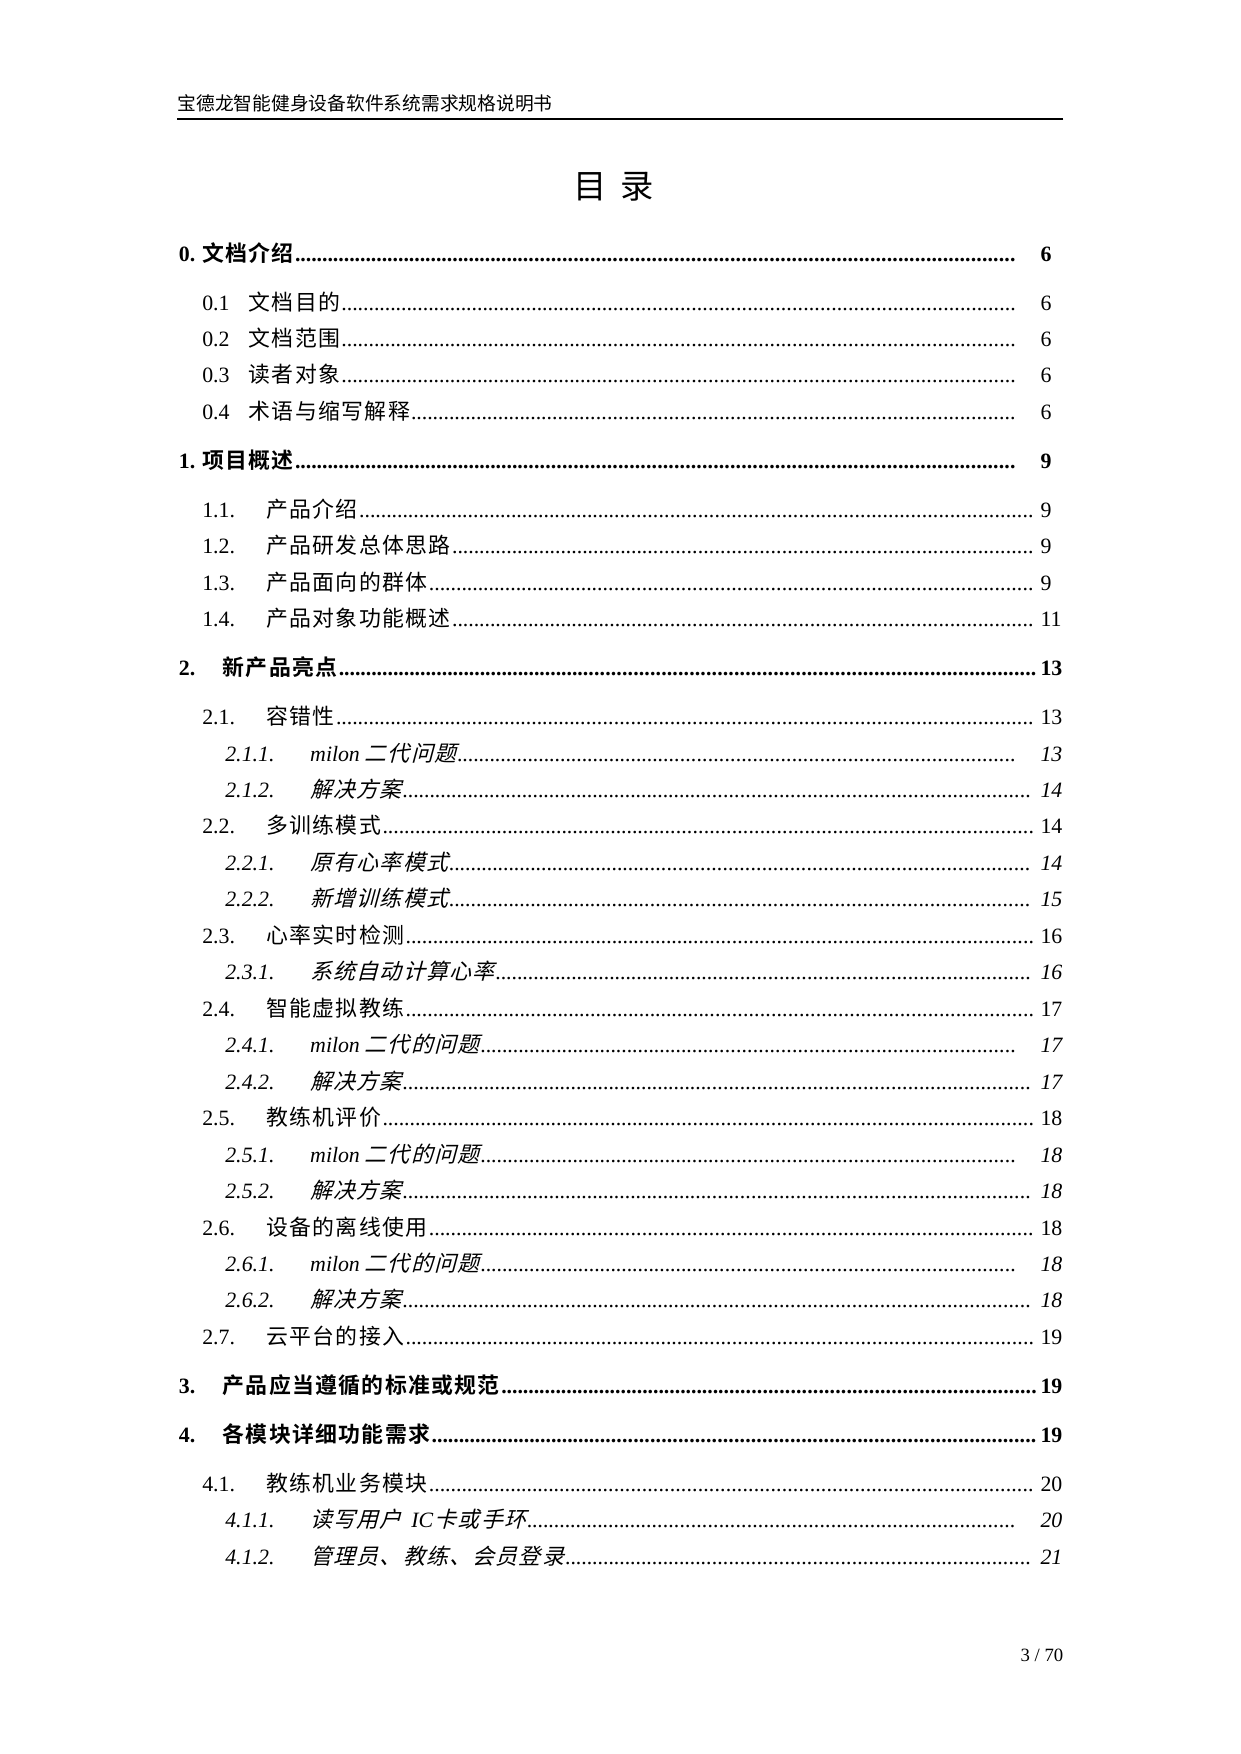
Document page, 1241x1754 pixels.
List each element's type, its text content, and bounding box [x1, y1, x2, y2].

text 1.3. 产品面向的群体 9 [201, 562, 1061, 599]
text 1.2. 产品研发总体思路 9 [201, 526, 1061, 562]
text 2.2.1. 原有心率模式 14 [222, 843, 1061, 879]
text 2.6.1. milon二代的问题 18 [222, 1244, 1061, 1280]
text 0.1 文档目的 6 [201, 282, 1061, 319]
text 4.1.1. 读写用户IC卡或手环 20 [222, 1500, 1061, 1536]
text 2.1.2. 解决方案 14 [222, 770, 1061, 806]
text 2.3. 心率实时检测 16 [201, 916, 1061, 952]
text 1.1. 产品介绍 9 [201, 489, 1061, 526]
text 3. 产品应当遵循的标准或规范 19 [179, 1366, 1061, 1402]
text 2.2. 多训练模式 14 [201, 806, 1061, 843]
text 2.5.1. milon二代的问题 18 [222, 1134, 1061, 1171]
text 2.1. 容错性 13 [201, 697, 1061, 733]
text 4.1. 教练机业务模块 20 [201, 1463, 1061, 1500]
text 2. 新产品亮点 13 [179, 648, 1061, 684]
text 1.4. 产品对象功能概述 11 [201, 599, 1061, 635]
text 0.3 读者对象 6 [201, 355, 1061, 392]
text 1. 项目概述 9 [179, 441, 1061, 477]
text 0.2 文档范围 6 [201, 319, 1061, 355]
text 0. 文档介绍 6 [179, 233, 1061, 270]
text 2.4.2. 解决方案 17 [222, 1061, 1061, 1098]
text 2.7. 云平台的接入 19 [201, 1317, 1061, 1353]
text 2.6. 设备的离线使用 18 [201, 1207, 1061, 1244]
text 4. 各模块详细功能需求 19 [179, 1414, 1061, 1451]
text 2.4. 智能虚拟教练 17 [201, 988, 1061, 1025]
text 目录 [179, 148, 1061, 221]
text 2.4.1. milon二代的问题 17 [222, 1025, 1061, 1061]
text 2.5. 教练机评价 18 [201, 1098, 1061, 1134]
text 2.6.2. 解决方案 18 [222, 1280, 1061, 1317]
text 2.5.2. 解决方案 18 [222, 1171, 1061, 1207]
text 4.1.2. 管理员、教练、会员登录 21 [222, 1536, 1061, 1573]
text 2.3.1. 系统自动计算心率 16 [222, 952, 1061, 988]
text 2.1.1. milon二代问题 13 [222, 733, 1061, 770]
text 2.2.2. 新增训练模式 15 [222, 879, 1061, 916]
text 0.4 术语与缩写解释 6 [201, 392, 1061, 428]
